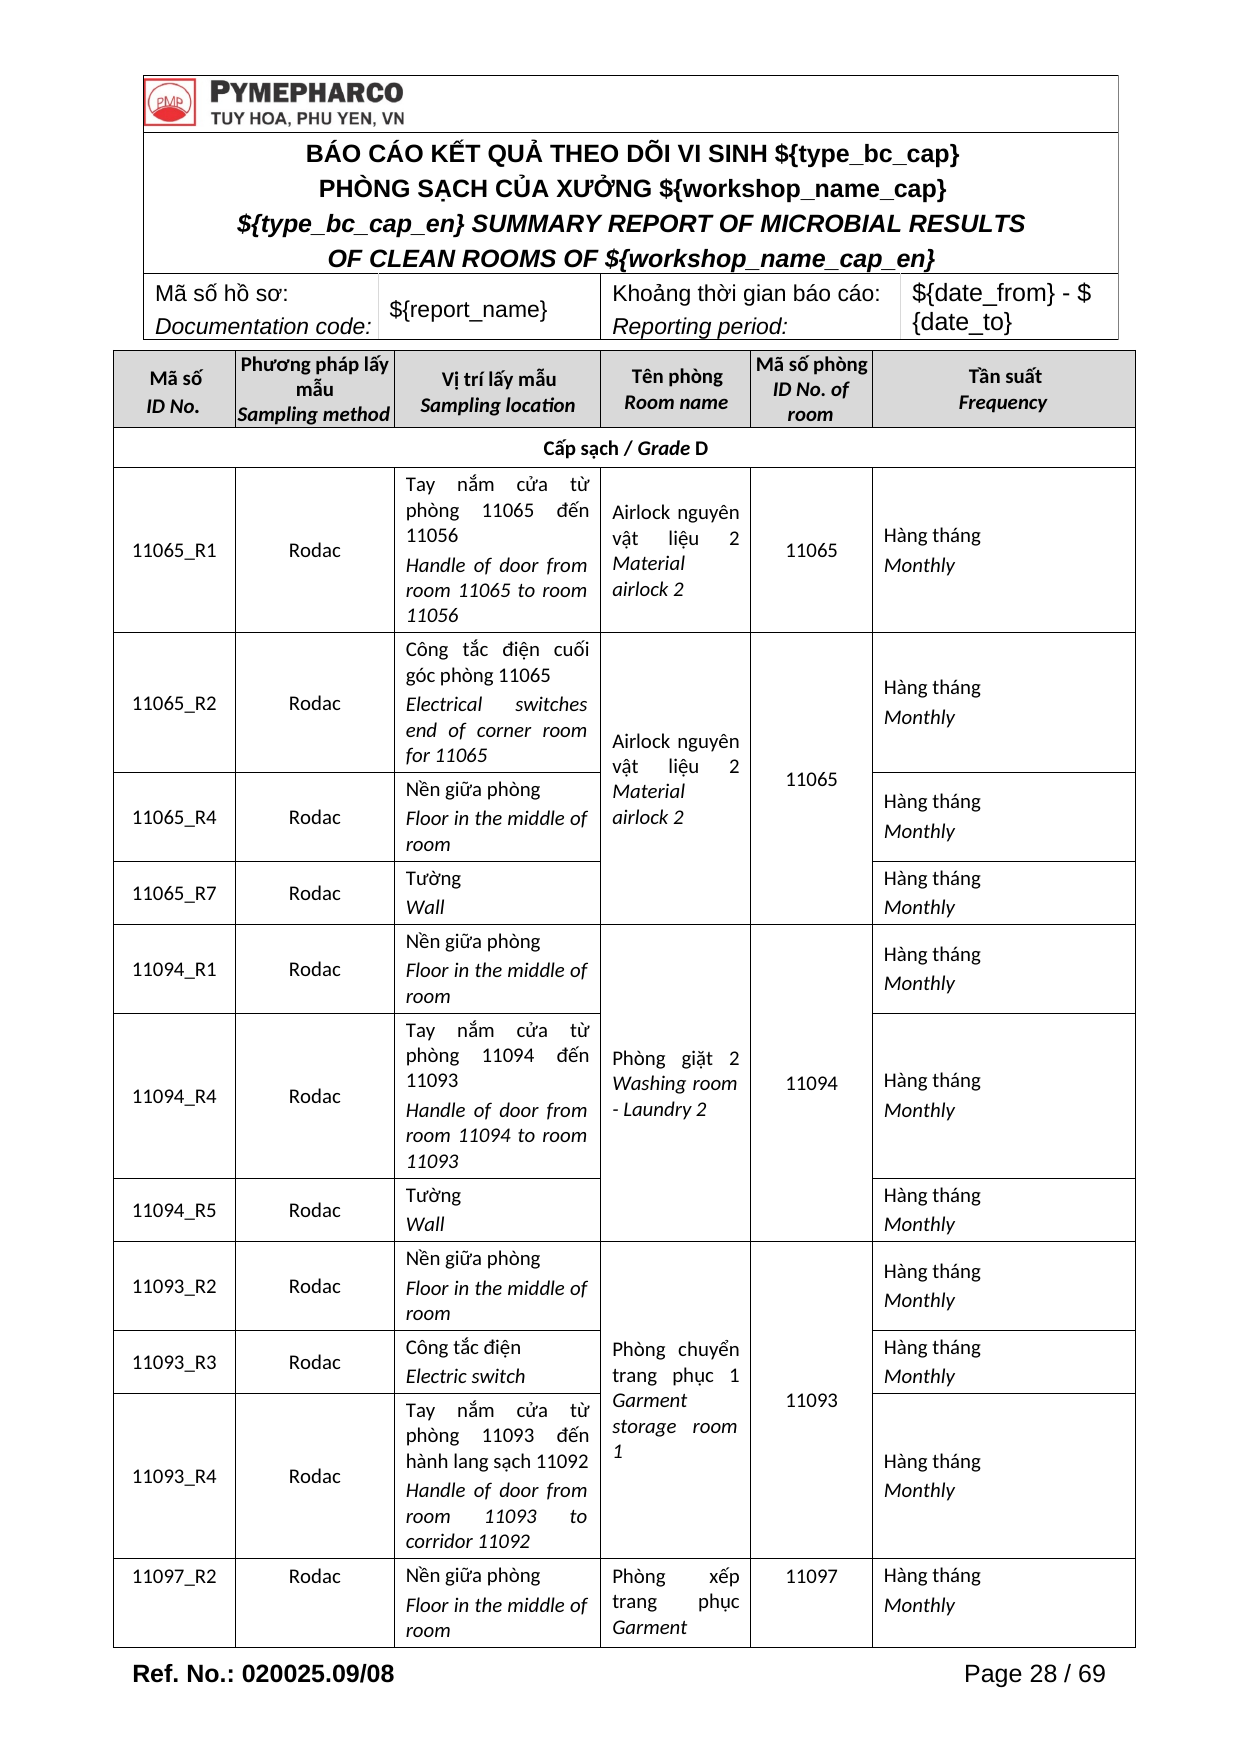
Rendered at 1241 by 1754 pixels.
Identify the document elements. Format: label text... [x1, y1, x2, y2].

table_cell 11093_R2 [114, 1242, 235, 1330]
table_cell Công tắc điện Electric switch [395, 1331, 600, 1393]
table_cell Tường Wall [395, 862, 600, 924]
table_cell 11097 [751, 1559, 872, 1647]
table_cell Rodac [236, 1014, 394, 1178]
table_cell Tay nắm cửa từ phòng 11094 đến 11093 Handle of door from room 11094 to room 11093 [395, 1014, 600, 1178]
table_cell Phòng giặt 2 Washing room - Laundry 2 [601, 925, 750, 1241]
table_cell Phòng chuyển trang phục 1 Garment storage room 1 [601, 1242, 750, 1558]
table_cell 11065_R7 [114, 862, 235, 924]
table_cell 11094_R5 [114, 1179, 235, 1241]
table_cell Phòng xếp trang phục Garment packaging room [601, 1559, 750, 1647]
table_cell Nền giữa phòng Floor in the middle of room [395, 1559, 600, 1647]
table_cell Rodac [236, 925, 394, 1013]
table_header Tên phòng Room name [601, 351, 750, 427]
table_header Tần suất Frequency [873, 351, 1135, 427]
table_cell Rodac [236, 468, 394, 632]
table_header Mã số ID No. [114, 351, 235, 427]
table_cell Rodac [236, 1559, 394, 1647]
table_cell Rodac [236, 862, 394, 924]
table_cell Nền giữa phòng Floor in the middle of room [395, 773, 600, 861]
table_cell 11093_R3 [114, 1331, 235, 1393]
table_cell Hàng tháng Monthly [873, 1394, 1135, 1558]
table_cell Nền giữa phòng Floor in the middle of room [395, 925, 600, 1013]
table_cell Rodac [236, 633, 394, 772]
table_cell 11065_R2 [114, 633, 235, 772]
table_cell Hàng tháng Monthly [873, 1559, 1135, 1647]
table_header Mã số phòng ID No. of room [751, 351, 872, 427]
table_cell Hàng tháng Monthly [873, 925, 1135, 1013]
table_cell Rodac [236, 1179, 394, 1241]
table_cell 11093_R4 [114, 1394, 235, 1558]
table_cell Hàng tháng Monthly [873, 1242, 1135, 1330]
table_cell Hàng tháng Monthly [873, 862, 1135, 924]
table_cell 11093 [751, 1242, 872, 1558]
table_cell 11094 [751, 925, 872, 1241]
table_cell Hàng tháng Monthly [873, 1014, 1135, 1178]
table_cell Hàng tháng Monthly [873, 1331, 1135, 1393]
picture [144, 78, 404, 127]
table_cell Tường Wall [395, 1179, 600, 1241]
table_cell Công tắc điện cuối góc phòng 11065 Electrical switches end of corner room for 11065 [395, 633, 600, 772]
table_cell Hàng tháng Monthly [873, 633, 1135, 772]
table_cell Tay nắm cửa từ phòng 11093 đến hành lang sạch 11092 Handle of door from room 11093 to corridor 11092 [395, 1394, 600, 1558]
table_cell Airlock nguyên vật liệu 2 Material airlock 2 [601, 468, 750, 632]
table_cell Cấp sạch / Grade D [114, 428, 1135, 467]
table_cell 11065_R4 [114, 773, 235, 861]
table_header Phương pháp lấy mẫu Sampling method [236, 351, 394, 427]
table_cell 11065_R1 [114, 468, 235, 632]
table_cell Tay nắm cửa từ phòng 11065 đến 11056 Handle of door from room 11065 to room 11056 [395, 468, 600, 632]
table_cell 11094_R1 [114, 925, 235, 1013]
table_cell Rodac [236, 1242, 394, 1330]
table_cell Hàng tháng Monthly [873, 1179, 1135, 1241]
table_cell Rodac [236, 773, 394, 861]
table_cell Rodac [236, 1331, 394, 1393]
table_cell Nền giữa phòng Floor in the middle of room [395, 1242, 600, 1330]
table_cell Rodac [236, 1394, 394, 1558]
table_cell Hàng tháng Monthly [873, 773, 1135, 861]
table_cell 11065 [751, 633, 872, 924]
table_cell 11097_R2 [114, 1559, 235, 1647]
table_cell 11094_R4 [114, 1014, 235, 1178]
table_cell 11065 [751, 468, 872, 632]
table_cell Hàng tháng Monthly [873, 468, 1135, 632]
table_cell Airlock nguyên vật liệu 2 Material airlock 2 [601, 633, 750, 924]
table_header Vị trí lấy mẫu Sampling location [395, 351, 600, 427]
